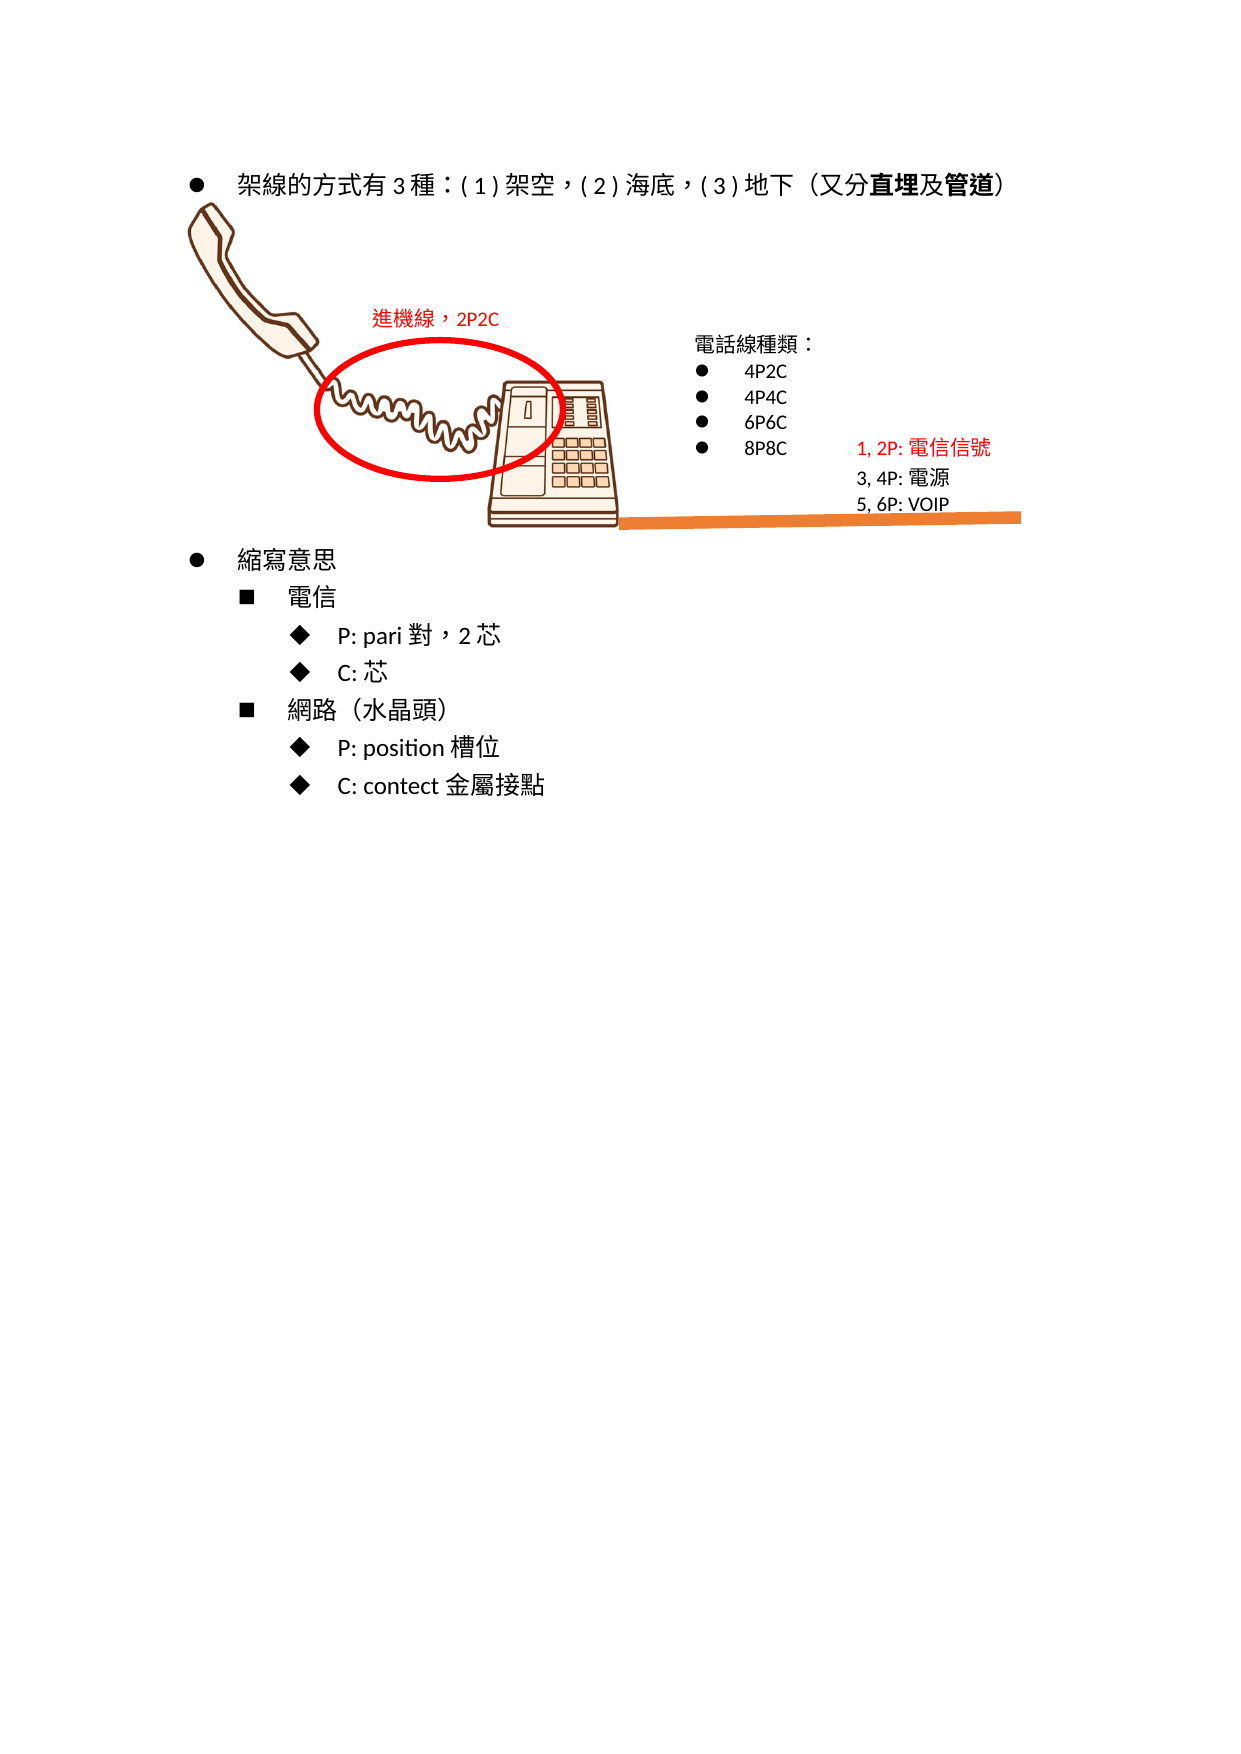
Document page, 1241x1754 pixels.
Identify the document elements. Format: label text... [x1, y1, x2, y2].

list 網路（水晶頭） [237, 689, 1053, 727]
list P: pari 對，2芯 [287, 614, 1053, 652]
list 電信 [237, 577, 1053, 614]
list 架線的方式有3種：( 1 ) 架空，( 2 ) 海底，( 3 ) 地下（又分直埋及管道） [187, 164, 1053, 202]
list C: 芯 [287, 652, 1053, 689]
list 縮寫意思 [187, 539, 1053, 577]
list P: position 槽位 [287, 727, 1053, 764]
picture [187, 202, 619, 528]
list C: contect 金屬接點 [287, 764, 1053, 802]
